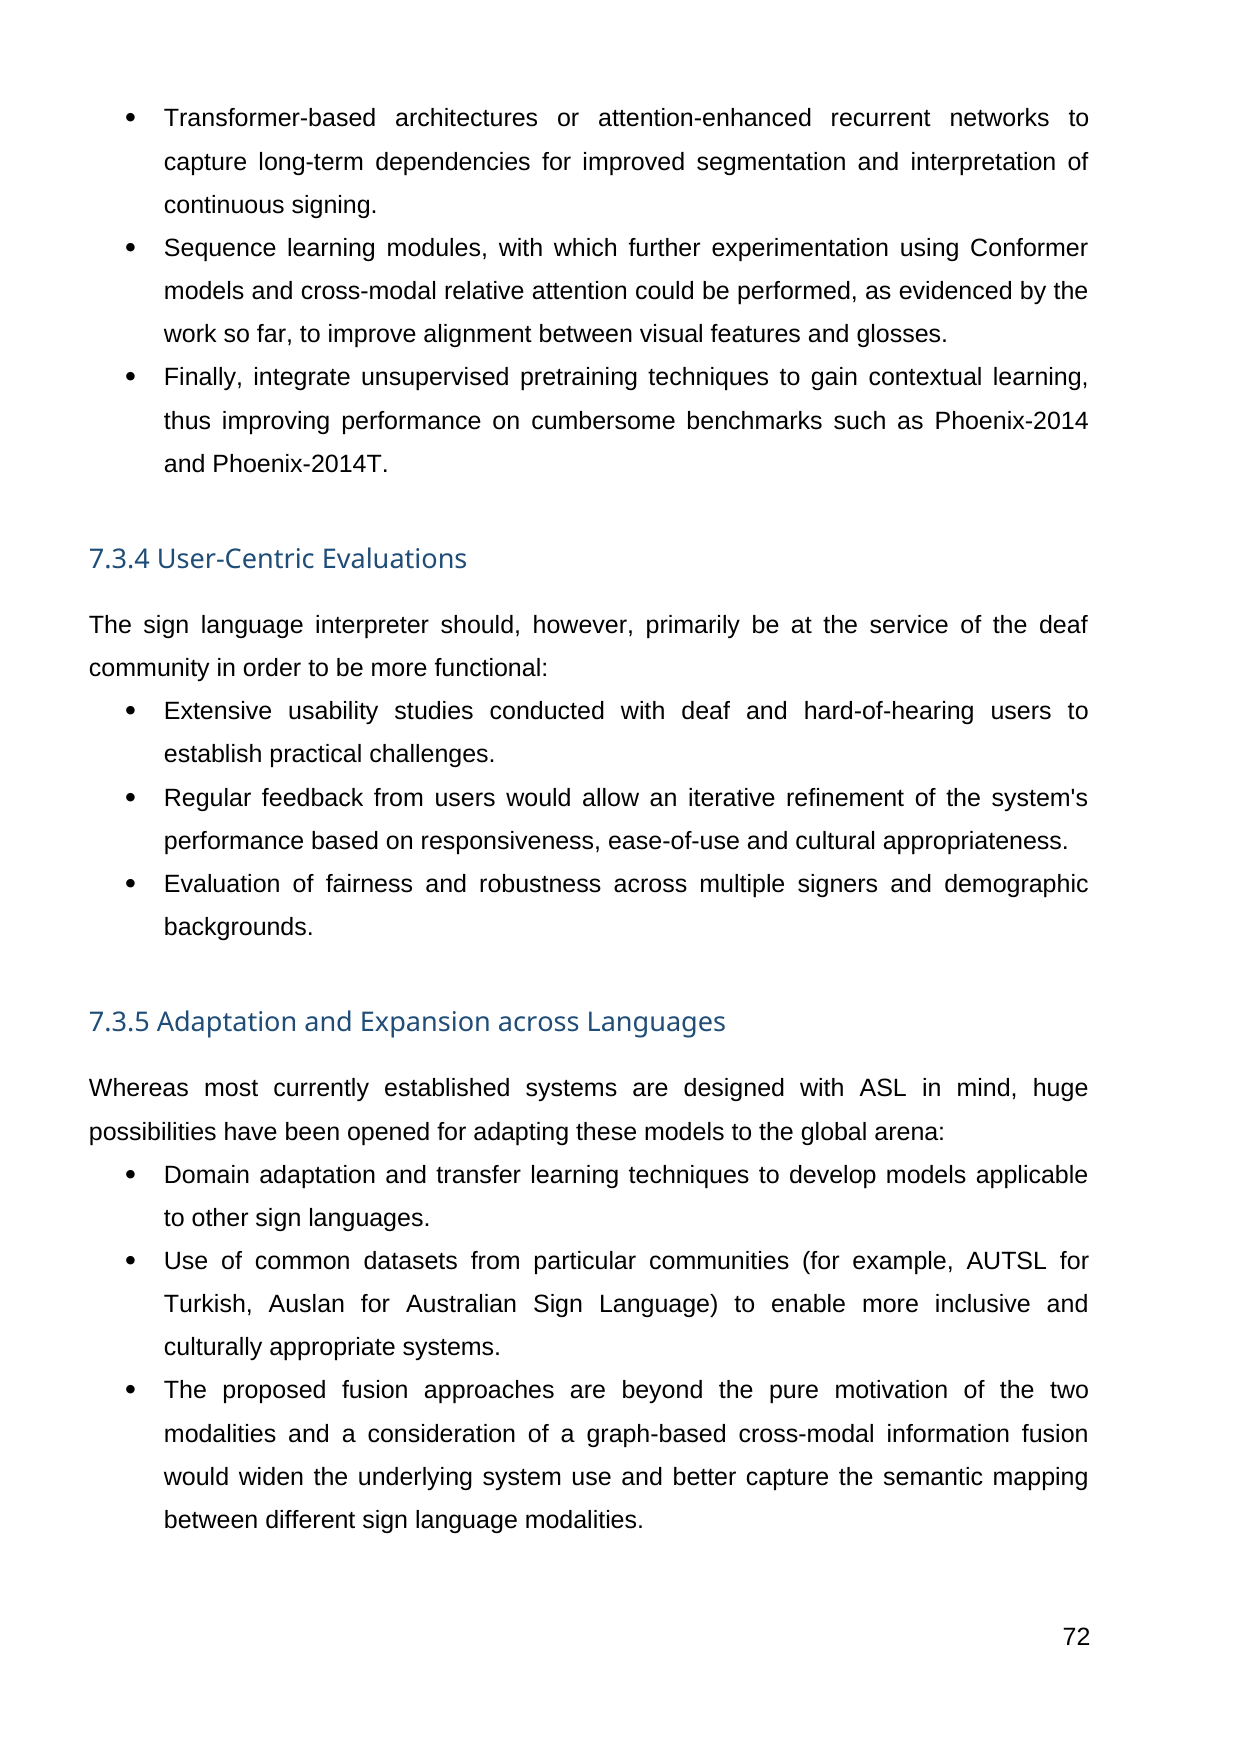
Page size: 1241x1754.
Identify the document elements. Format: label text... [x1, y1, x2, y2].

text The sign language interpreter should, however, primarily be at the service of the deaf community in order to be more functional: [89, 610, 1090, 682]
list Finally, integrate unsupervised pretraining techniques to gain contextual learning, thus improving performance on cumbersome benchmarks such as Phoenix-2014 and Phoenix-2014T. [126, 362, 1090, 477]
list Regular feedback from users would allow an iterative refinement of the system's performance based on responsiveness, ease-of-use and cultural appropriateness. [126, 783, 1090, 854]
list Use of common datasets from particular communities (for example, AUTSL for Turkish, Auslan for Australian Sign Language) to enable more inclusive and culturally appropriate systems. [126, 1246, 1090, 1361]
subtitle 7.3.4 User-Centric Evaluations [89, 539, 1090, 576]
list Sequence learning modules, with which further experimentation using Conformer models and cross-modal relative attention could be performed, as evidenced by the work so far, to improve alignment between visual features and glosses. [126, 233, 1090, 348]
list The proposed fusion approaches are beyond the pure motivation of the two modalities and a consideration of a graph-based cross-modal information fusion would widen the underlying system use and better capture the semantic mapping between different sign language modalities. [126, 1376, 1090, 1534]
list Transformer-based architectures or attention-enhanced recurrent networks to capture long-term dependencies for improved segmentation and interpretation of continuous signing. [126, 103, 1090, 218]
list Domain adaptation and transfer learning techniques to develop models applicable to other sign languages. [126, 1160, 1090, 1232]
list Evaluation of fairness and robustness across multiple signers and demographic backgrounds. [126, 869, 1090, 941]
list Extensive usability studies conducted with deaf and hard-of-hearing users to establish practical challenges. [126, 696, 1090, 768]
subtitle 7.3.5 Adaptation and Expansion across Languages [89, 1003, 1090, 1039]
text Whereas most currently established systems are designed with ASL in mind, huge possibilities have been opened for adapting these models to the global arena: [89, 1073, 1090, 1145]
